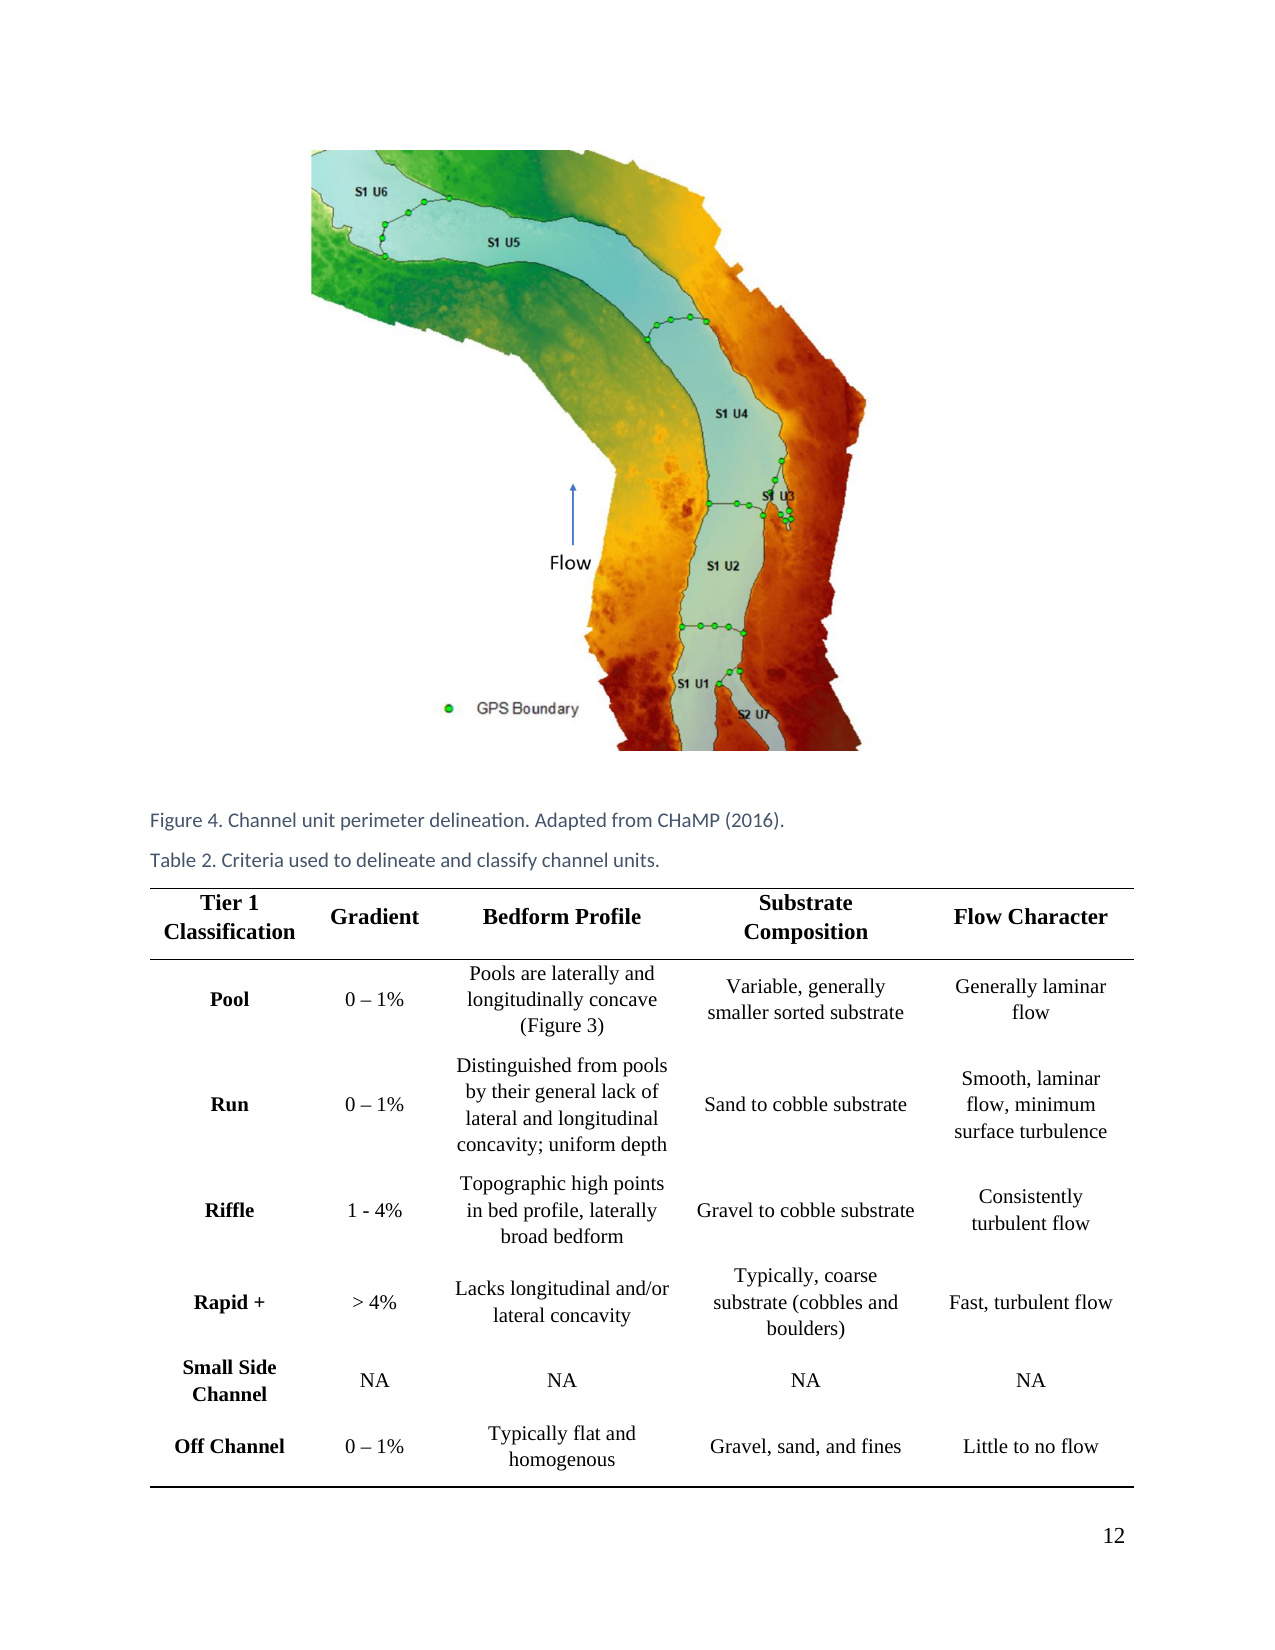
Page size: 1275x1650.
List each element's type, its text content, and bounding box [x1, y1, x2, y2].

table_cell > 4% [309, 1263, 440, 1355]
table_header Tier 1 Classification [150, 889, 309, 959]
table_cell Variable, generally smaller sorted substrate [684, 960, 928, 1052]
table_cell NA [440, 1355, 684, 1421]
table_cell Rapid + [150, 1263, 309, 1355]
table_cell Gravel, sand, and fines [684, 1421, 928, 1486]
table_cell NA [309, 1355, 440, 1421]
table_cell NA [928, 1355, 1134, 1421]
table_cell 0 – 1% [309, 960, 440, 1052]
table_header Bedform Profile [440, 889, 684, 959]
table_cell 1 - 4% [309, 1171, 440, 1263]
table_cell Gravel to cobble substrate [684, 1171, 928, 1263]
table_cell Small Side Channel [150, 1355, 309, 1421]
table_cell 0 – 1% [309, 1053, 440, 1171]
table_cell Typically flat and homogenous [440, 1421, 684, 1486]
table_header Flow Character [928, 889, 1134, 959]
text Table 2. Criteria used to delineate and classify channel units. [150, 847, 1125, 873]
table_cell Sand to cobble substrate [684, 1053, 928, 1171]
table_cell Smooth, laminar flow, minimum surface turbulence [928, 1053, 1134, 1171]
table_cell NA [684, 1355, 928, 1421]
table_cell Riffle [150, 1171, 309, 1263]
table_cell Little to no flow [928, 1421, 1134, 1486]
table_cell Typically, coarse substrate (cobbles and boulders) [684, 1263, 928, 1355]
table_cell Off Channel [150, 1421, 309, 1486]
table_header Gradient [309, 889, 440, 959]
table_cell Consistently turbulent flow [928, 1171, 1134, 1263]
table_cell Lacks longitudinal and/or lateral concavity [440, 1263, 684, 1355]
table_cell Run [150, 1053, 309, 1171]
table_cell Fast, turbulent flow [928, 1263, 1134, 1355]
table_cell Pools are laterally and longitudinally concave (Figure 3) [440, 960, 684, 1052]
table_cell Topographic high points in bed profile, laterally broad bedform [440, 1171, 684, 1263]
picture [311, 150, 964, 751]
table_cell Generally laminar flow [928, 960, 1134, 1052]
table_header Substrate Composition [684, 889, 928, 959]
table_cell Pool [150, 960, 309, 1052]
table_cell 0 – 1% [309, 1421, 440, 1486]
text Figure 4. Channel unit perimeter delineation. Adapted from CHaMP (2016). [150, 807, 1125, 832]
table_cell Distinguished from pools by their general lack of lateral and longitudinal concavity; uniform depth [440, 1053, 684, 1171]
